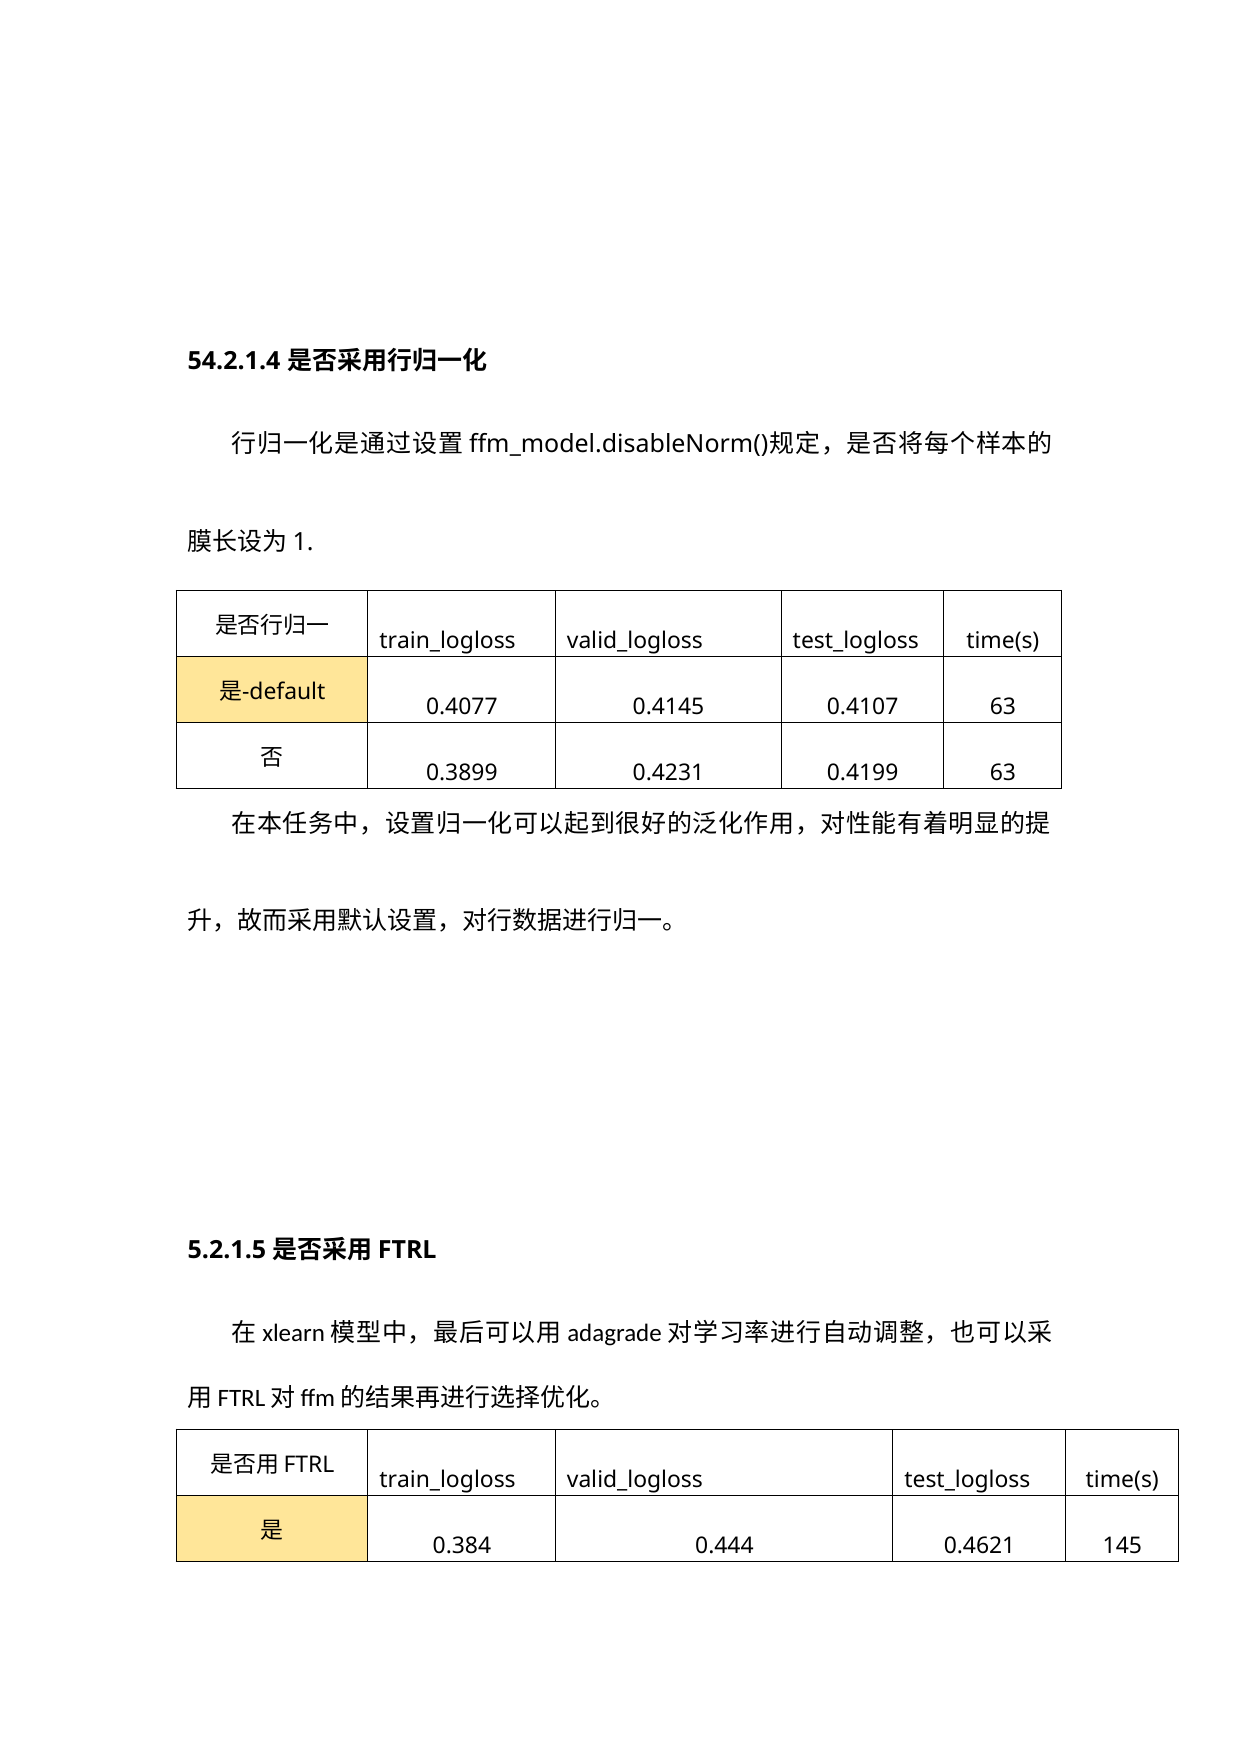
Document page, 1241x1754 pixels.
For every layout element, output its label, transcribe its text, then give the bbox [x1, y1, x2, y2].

table_header valid_logloss [556, 591, 781, 656]
table_cell 是-default [177, 657, 367, 722]
subtitle 54.2.1.4 是否采用行归一化 [187, 326, 1053, 391]
text 在本任务中，设置归一化可以起到很好的泛化作用，对性能有着明显的提升，故而采用默认设置，对行数据进行归一。 [187, 789, 1053, 951]
table_header test_logloss [893, 1430, 1065, 1494]
table_header 是否行归一 [177, 591, 367, 656]
table_header 是否用FTRL [177, 1430, 367, 1494]
subtitle 5.2.1.5 是否采用FTRL [187, 1215, 1053, 1280]
text 行归一化是通过设置ffm_model.disableNorm()规定，是否将每个样本的膜长设为1. [187, 409, 1053, 572]
table_cell 0.4199 [782, 723, 943, 788]
table_header train_logloss [368, 1430, 555, 1494]
table_cell 0.4231 [556, 723, 781, 788]
table_cell 是 [177, 1496, 367, 1561]
table_header test_logloss [782, 591, 943, 656]
table_cell 0.444 [556, 1496, 892, 1561]
table_cell 0.4145 [556, 657, 781, 722]
table_header time(s) [944, 591, 1061, 656]
text 在xlearn模型中，最后可以用adagrade对学习率进行自动调整，也可以采用FTRL对ffm的结果再进行选择优化。 [187, 1298, 1053, 1428]
table_cell 145 [1066, 1496, 1178, 1561]
table_header train_logloss [368, 591, 555, 656]
table_header valid_logloss [556, 1430, 892, 1494]
table_cell 否 [177, 723, 367, 788]
table_header time(s) [1066, 1430, 1178, 1494]
table_cell 63 [944, 657, 1061, 722]
table_cell 0.3899 [368, 723, 555, 788]
table_cell 0.4077 [368, 657, 555, 722]
table_cell 0.4621 [893, 1496, 1065, 1561]
table_cell 0.384 [368, 1496, 555, 1561]
table_cell 0.4107 [782, 657, 943, 722]
table_cell 63 [944, 723, 1061, 788]
